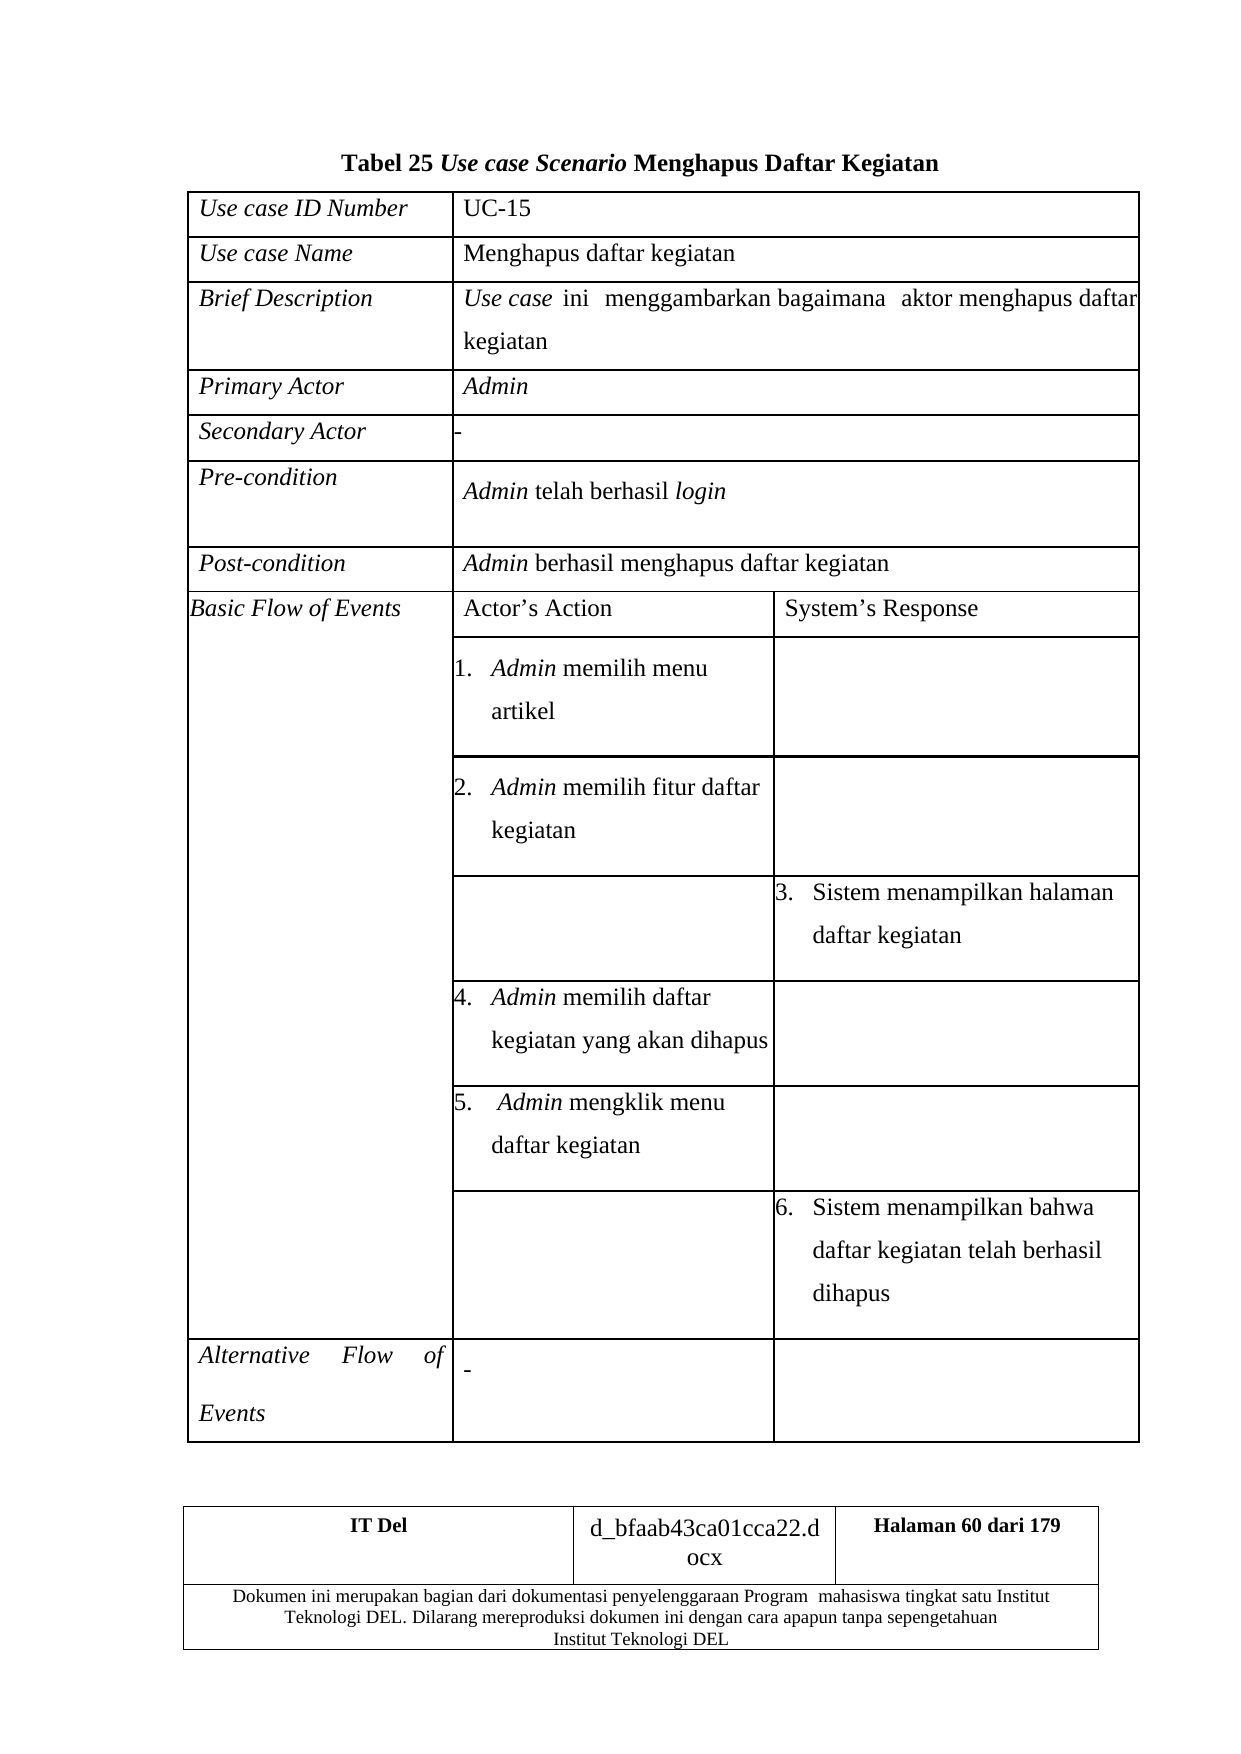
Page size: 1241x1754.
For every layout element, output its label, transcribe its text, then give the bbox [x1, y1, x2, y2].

table_header Use case ID Number [189, 193, 452, 236]
table_cell Admin telah berhasil login [454, 462, 1138, 546]
table_cell Admin [454, 371, 1138, 414]
table_cell Admin memilih menu artikel [454, 638, 773, 755]
table_cell [775, 982, 1138, 1085]
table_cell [189, 1340, 452, 1441]
table_cell Basic Flow of Events [189, 592, 452, 1338]
table_cell System’s Response [775, 592, 1138, 636]
table_cell Admin memilih daftar kegiatan yang akan dihapus [454, 982, 773, 1085]
table_cell Admin mengklik menu daftar kegiatan [454, 1087, 773, 1190]
table_cell Sistem menampilkan bahwa daftar kegiatan telah berhasil dihapus [775, 1192, 1138, 1338]
table_cell Brief Description [189, 283, 452, 369]
table_cell Secondary Actor [189, 416, 452, 459]
table_cell Use case ini menggambarkan bagaimana aktor menghapus daftar kegiatan [454, 283, 1138, 369]
table_cell Pre-condition [189, 462, 452, 546]
table_cell - [454, 416, 1138, 459]
table_cell [775, 638, 1138, 755]
table_cell Sistem menampilkan halaman daftar kegiatan [775, 877, 1138, 980]
text Tabel 25 Use case Scenario Menghapus Daftar Kegiatan [187, 148, 1092, 176]
table_cell [775, 758, 1138, 875]
table_cell - [454, 1340, 773, 1441]
table_cell [775, 1340, 1138, 1441]
table_cell [775, 1087, 1138, 1190]
table_cell [454, 1192, 773, 1338]
table_cell Use case Name [189, 238, 452, 281]
table_cell Menghapus daftar kegiatan [454, 238, 1138, 281]
table_header UC-15 [454, 193, 1138, 236]
table_cell [454, 877, 773, 980]
table_cell Primary Actor [189, 371, 452, 414]
table_cell Actor’s Action [454, 592, 773, 636]
table_cell Admin memilih fitur daftar kegiatan [454, 758, 773, 875]
table_cell Post-condition [189, 548, 452, 591]
table_cell Admin berhasil menghapus daftar kegiatan [454, 548, 1138, 591]
